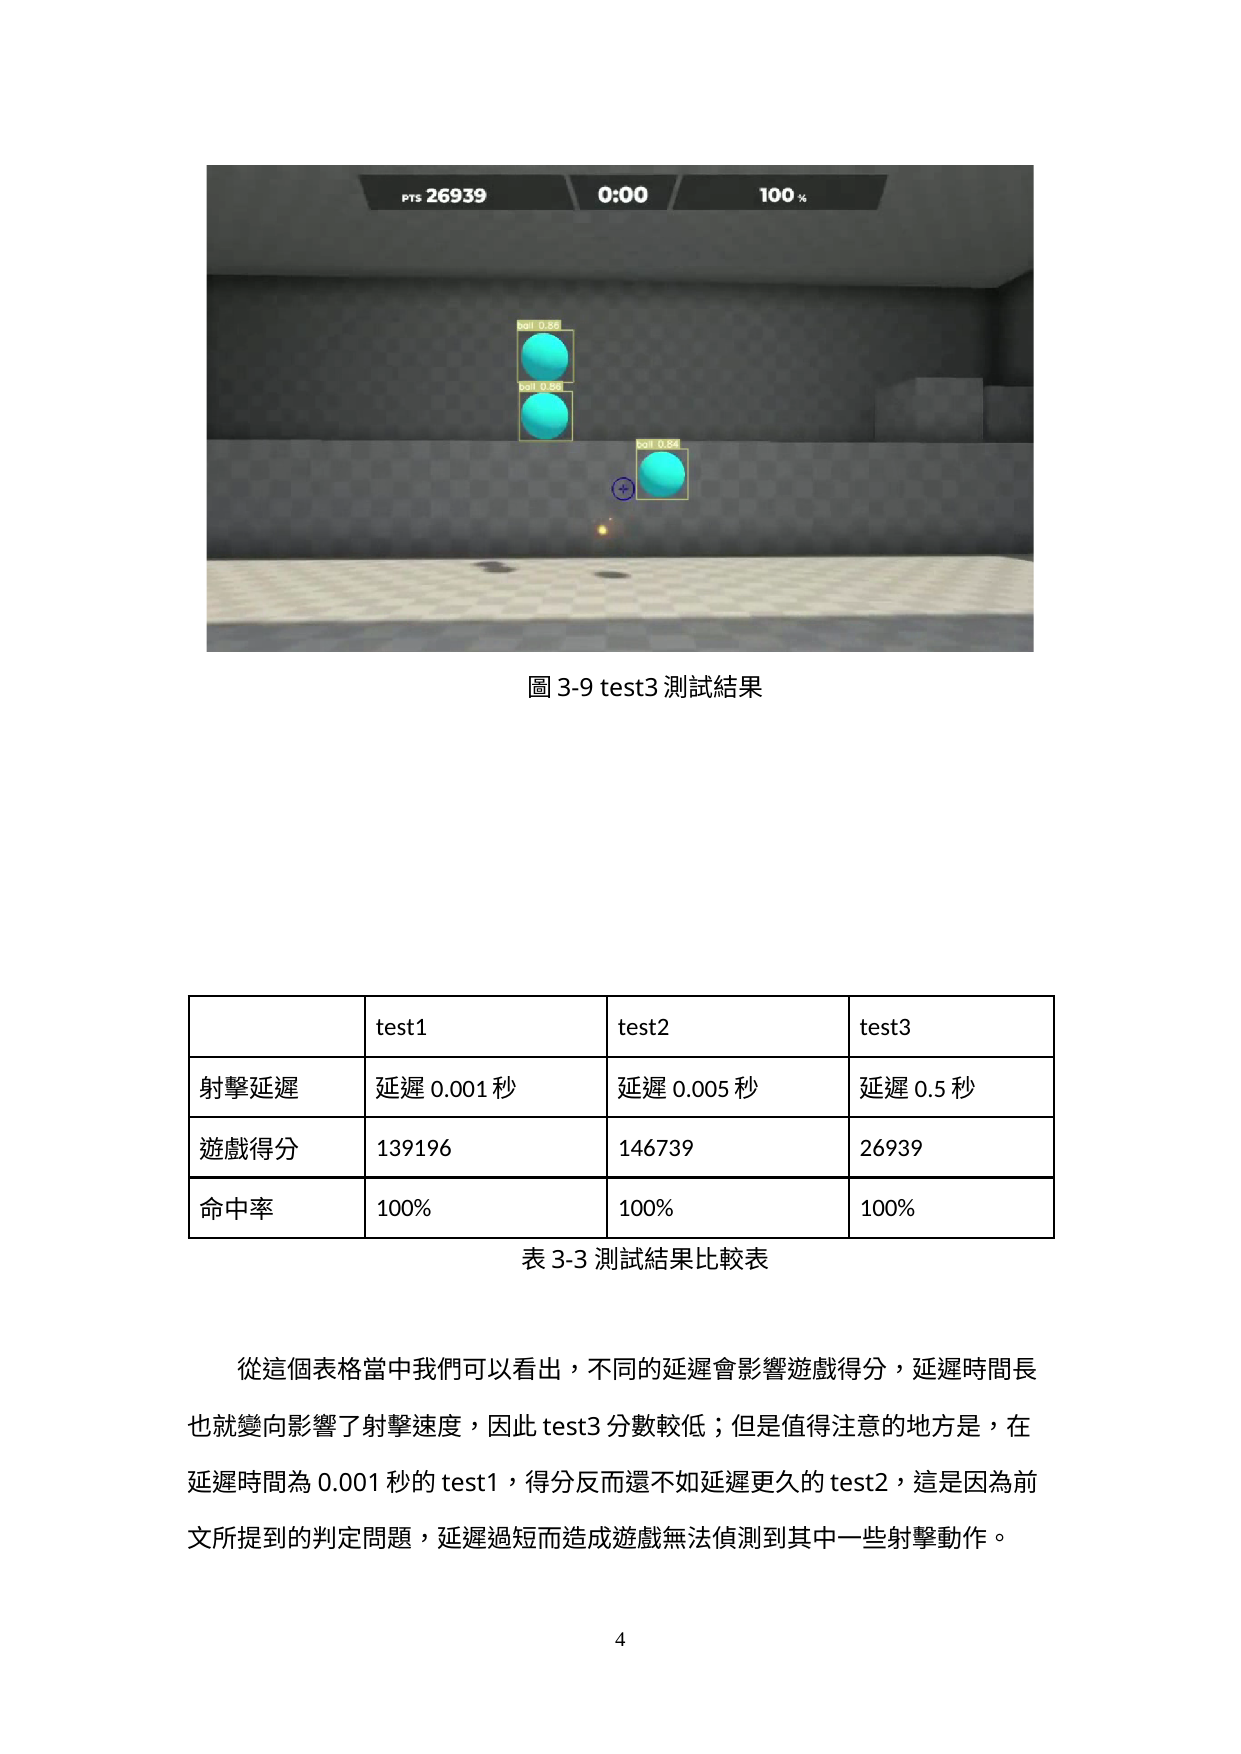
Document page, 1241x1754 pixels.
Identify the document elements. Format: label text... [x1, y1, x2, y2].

table_cell 命中率 [190, 1179, 364, 1237]
table_cell 延遲0.5秒 [850, 1058, 1053, 1116]
table_cell 延遲0.001秒 [366, 1058, 606, 1116]
table_cell 延遲0.005秒 [608, 1058, 848, 1116]
table_header test2 [608, 997, 848, 1056]
table_header [190, 997, 364, 1056]
table_cell 100% [366, 1179, 606, 1237]
table_header test1 [366, 997, 606, 1056]
table_cell 射擊延遲 [190, 1058, 364, 1116]
table_cell 139196 [366, 1118, 606, 1176]
table_cell 100% [608, 1179, 848, 1237]
table_cell 146739 [608, 1118, 848, 1176]
picture [206, 165, 1034, 652]
table_header test3 [850, 997, 1053, 1056]
table_cell 100% [850, 1179, 1053, 1237]
text 從這個表格當中我們可以看出，不同的延遲會影響遊戲得分，延遲時間長也就變向影響了射擊速度，因此test3分數較低；但是值得注意的地方是，在延遲時間為0.001秒的test1，得分反而還不如延遲更久的test2，這是因為前文所提到的判定問題，延遲過短而造成遊戲無法偵測到其中一些射擊動作。 [187, 1349, 1053, 1555]
text 圖3-9 test3測試結果 [187, 667, 1053, 705]
table_cell 遊戲得分 [190, 1118, 364, 1176]
table_cell 26939 [850, 1118, 1053, 1176]
text 表3-3 測試結果比較表 [187, 1239, 1053, 1276]
